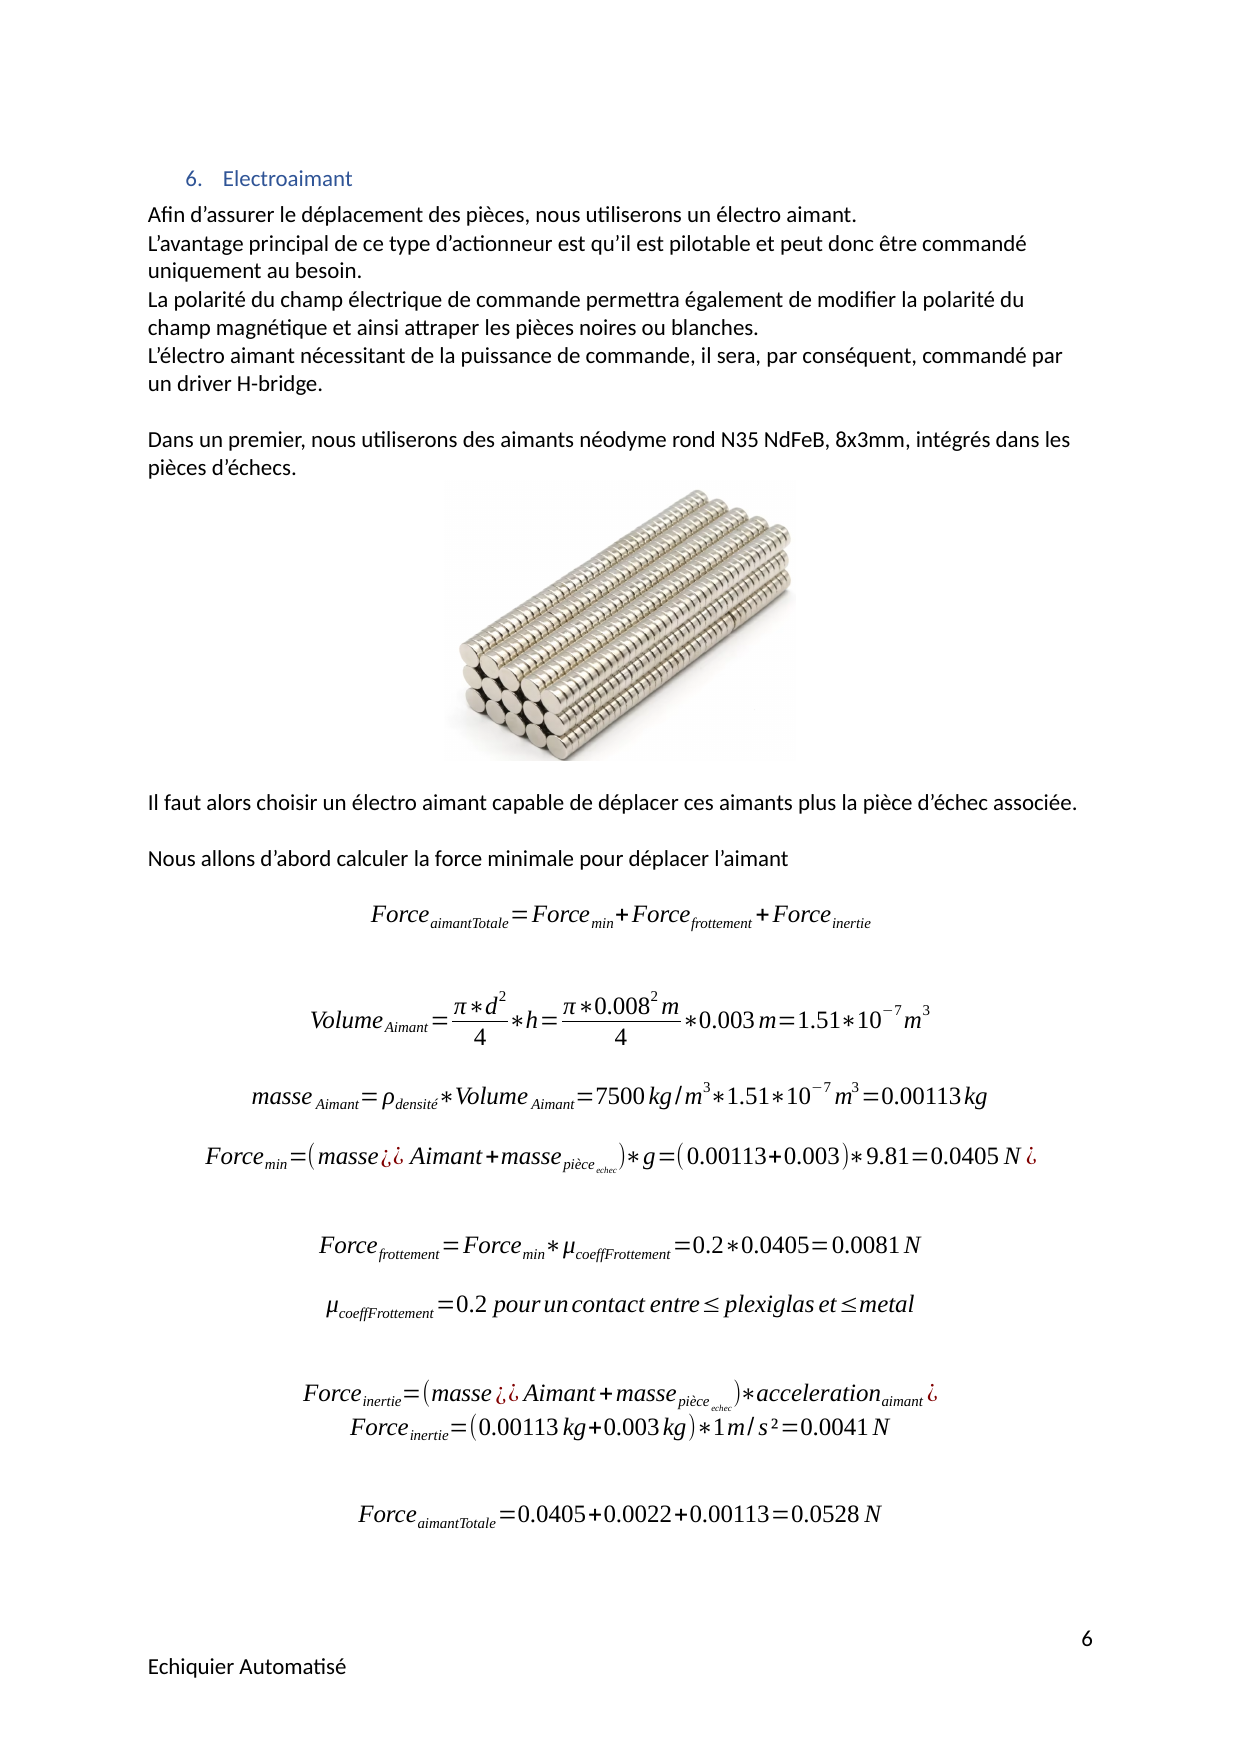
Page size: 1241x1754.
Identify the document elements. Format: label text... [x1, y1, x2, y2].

text Dans un premier, nous utiliserons des aimants néodyme rond N35 NdFeB, 8x3mm, intégrés dans les pièces d’échecs. [148, 425, 1093, 481]
text L’avantage principal de ce type d’actionneur est qu’il est pilotable et peut donc être commandé uniquement au besoin. [148, 229, 1093, 285]
text L’électro aimant nécessitant de la puissance de commande, il sera, par conséquent, commandé par un driver H-bridge. [148, 341, 1093, 397]
text Nous allons d’abord calculer la force minimale pour déplacer l’aimant [148, 844, 1093, 872]
subtitle Electroaimant [185, 164, 1093, 192]
text La polarité du champ électrique de commande permettra également de modifier la polarité du champ magnétique et ainsi attraper les pièces noires ou blanches. [148, 285, 1093, 341]
text Il faut alors choisir un électro aimant capable de déplacer ces aimants plus la pièce d’échec associée. [148, 788, 1093, 816]
picture [444, 480, 796, 761]
text Afin d’assurer le déplacement des pièces, nous utiliserons un électro aimant. [148, 201, 1093, 229]
